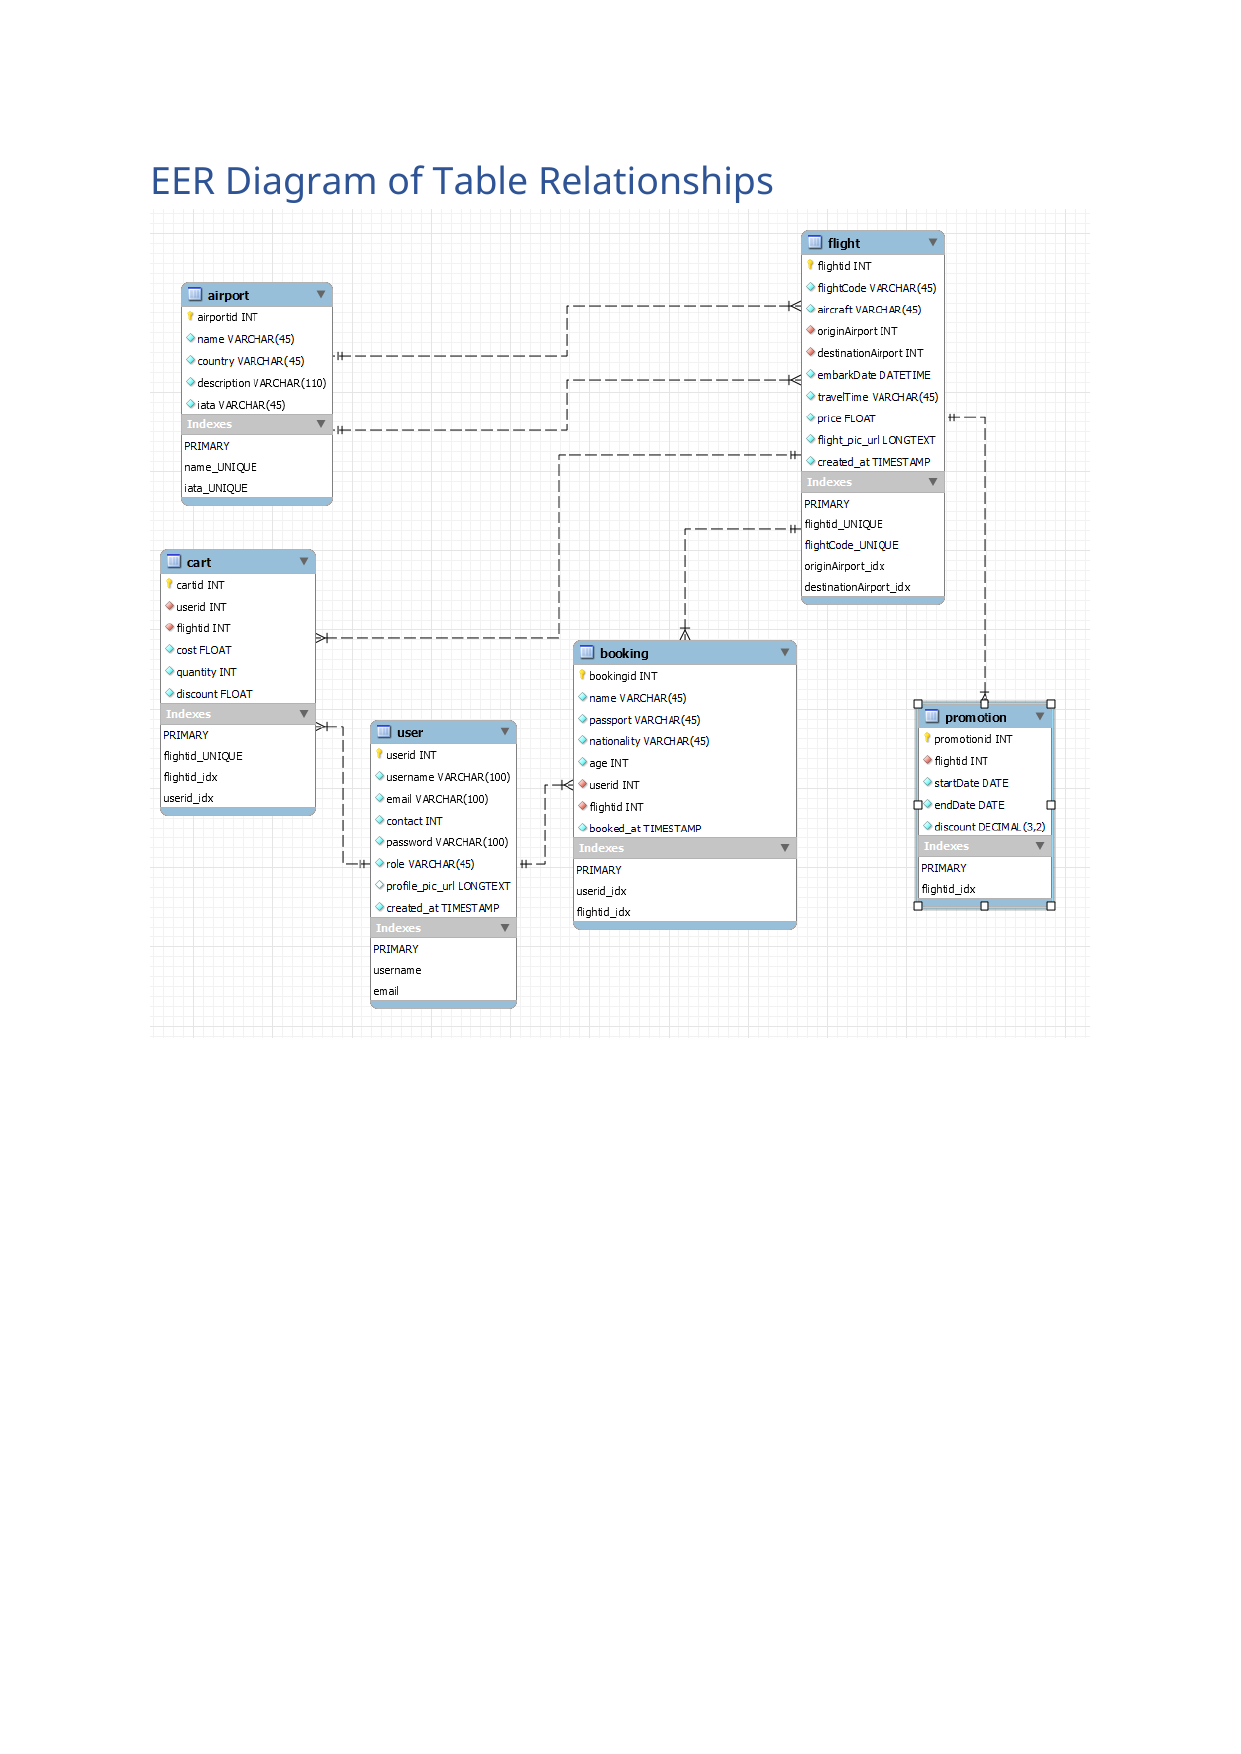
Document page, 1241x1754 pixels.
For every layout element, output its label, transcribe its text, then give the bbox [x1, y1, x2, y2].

subtitle EER Diagram of Table Relationships [150, 154, 1090, 205]
picture [150, 209, 1091, 1038]
